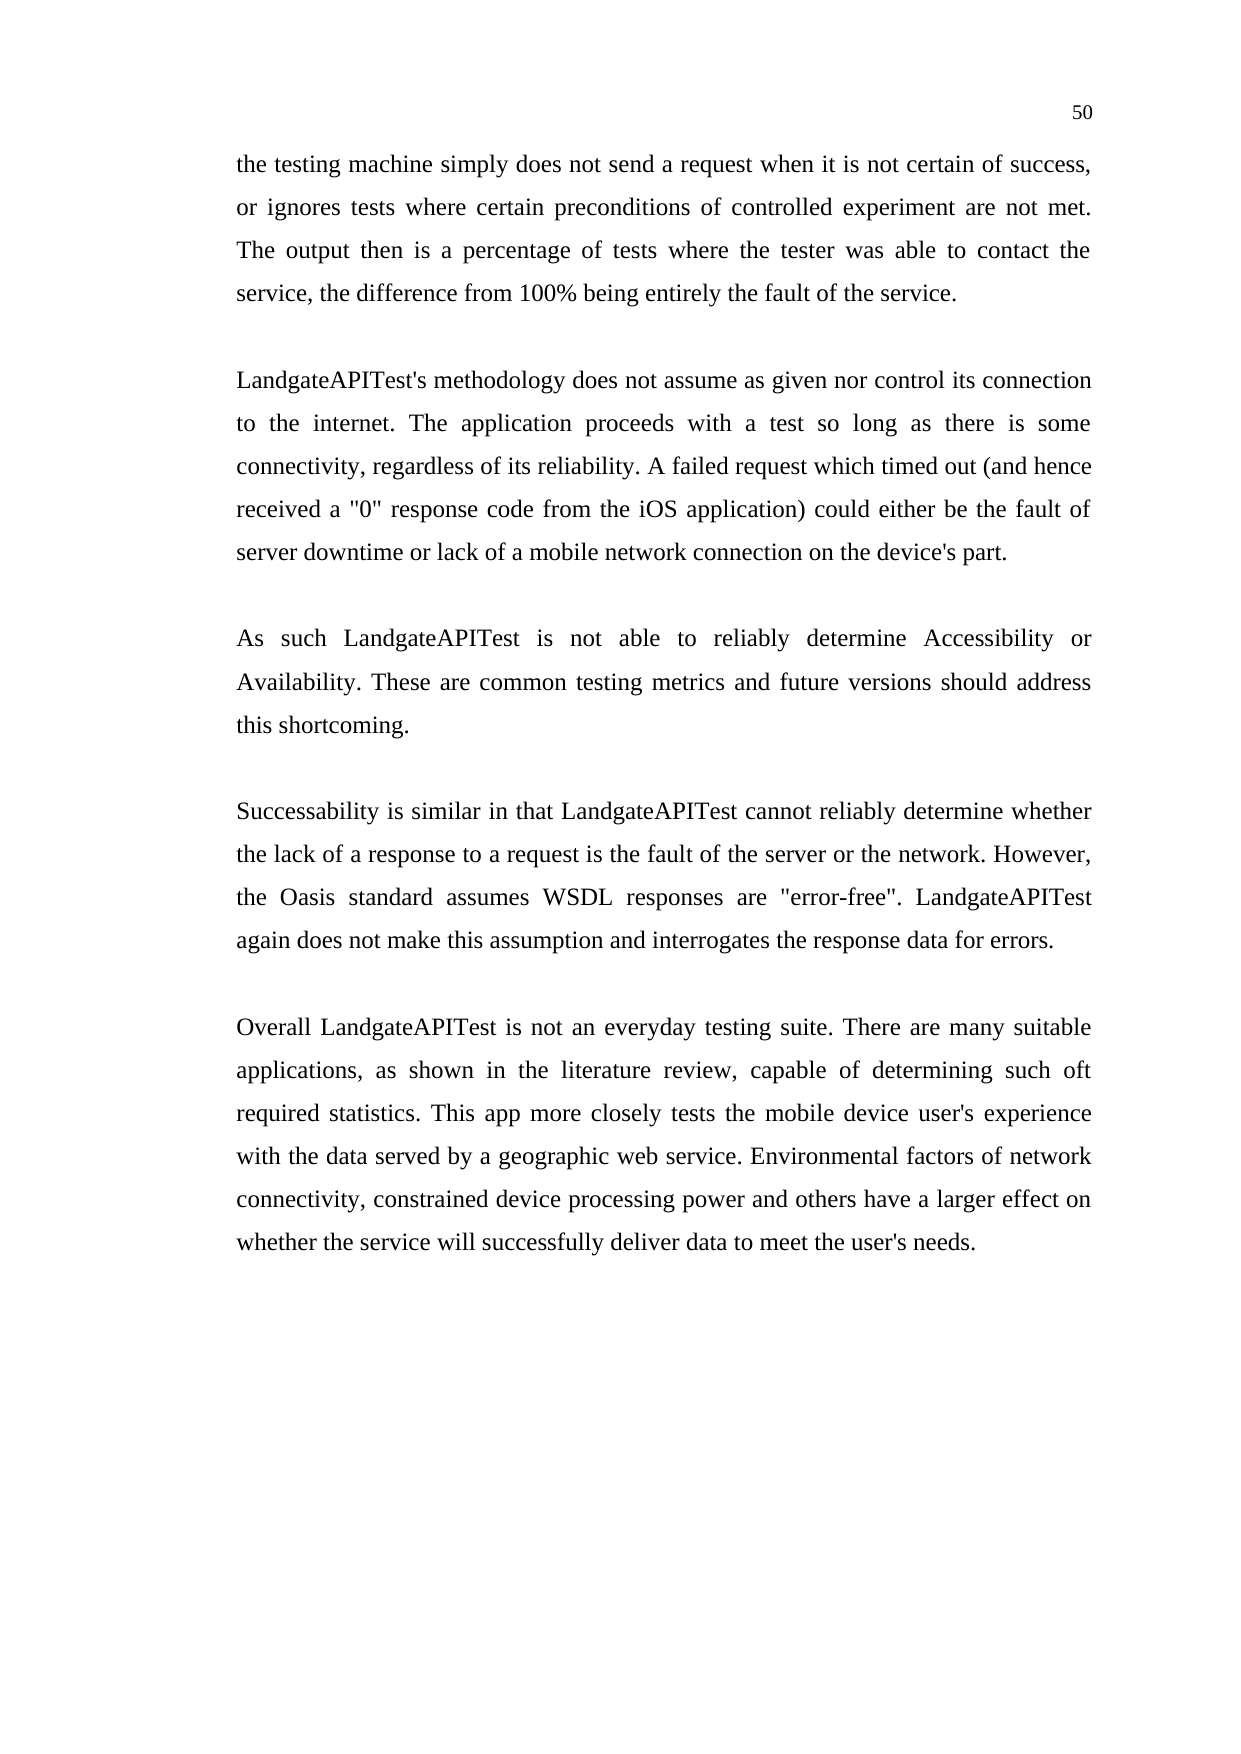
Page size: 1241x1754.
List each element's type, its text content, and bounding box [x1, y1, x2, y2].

text Successability is similar in that LandgateAPITest cannot reliably determine whether the lack of a response to a request is the fault of the server or the network. However, the Oasis standard assumes WSDL responses are "error-free". LandgateAPITest again does not make this assumption and interrogates the response data for errors. [236, 796, 1092, 954]
text As such LandgateAPITest is not able to reliably determine Accessibility or Availability. These are common testing metrics and future versions should address this shortcoming. [236, 623, 1092, 738]
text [236, 149, 1092, 307]
text Overall LandgateAPITest is not an everyday testing suite. There are many suitable applications, as shown in the literature review, capable of determining such oft required statistics. This app more closely tests the mobile device user's experience with the data served by a geographic web service. Environmental factors of network connectivity, constrained device processing power and others have a larger effect on whether the service will successfully deliver data to meet the user's needs. [236, 1012, 1092, 1256]
text LandgateAPITest's methodology does not assume as given nor control its connection to the internet. The application proceeds with a test so long as there is some connectivity, regardless of its reliability. A failed request which timed out (and hence received a "0" response code from the iOS application) could either be the fault of server downtime or lack of a mobile network connection on the device's part. [236, 365, 1092, 566]
